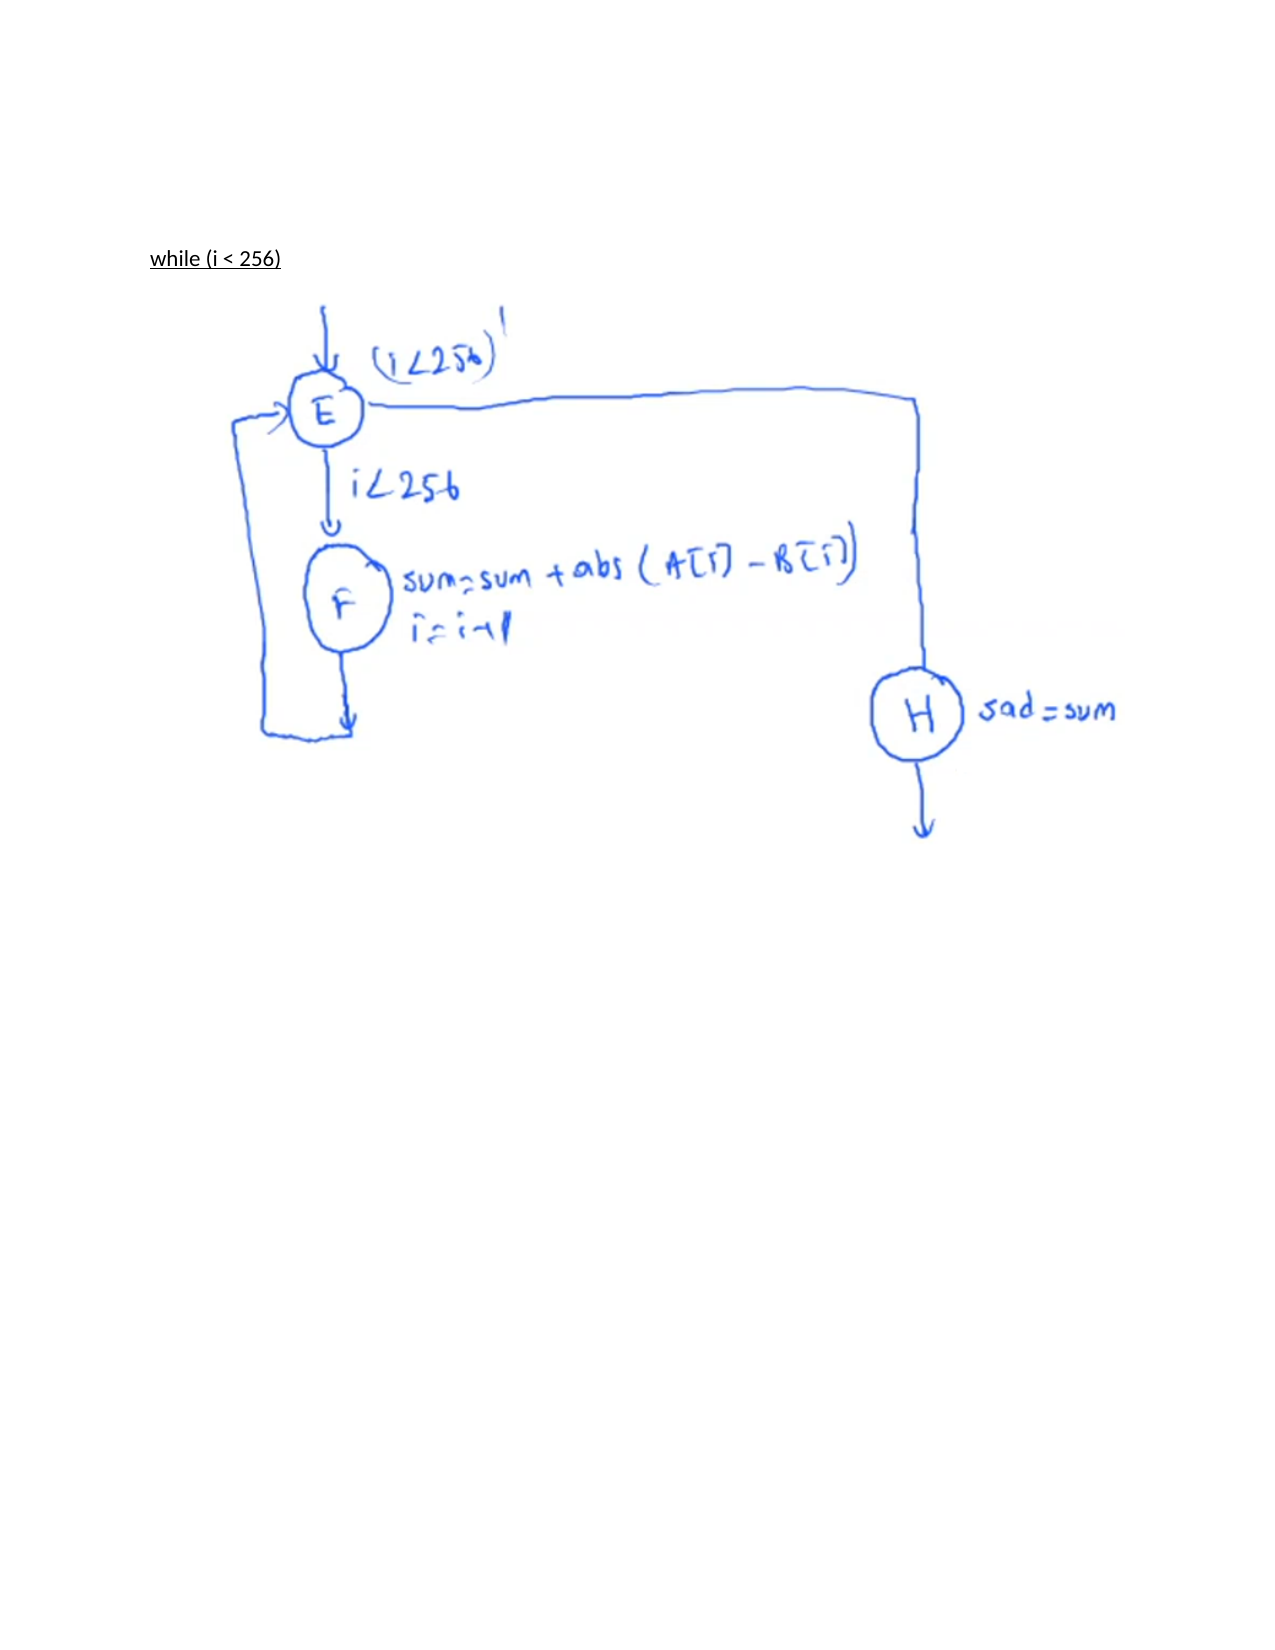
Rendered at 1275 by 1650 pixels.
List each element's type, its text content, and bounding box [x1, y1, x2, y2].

text while (i < 256) [150, 244, 1125, 272]
picture [150, 290, 1125, 872]
